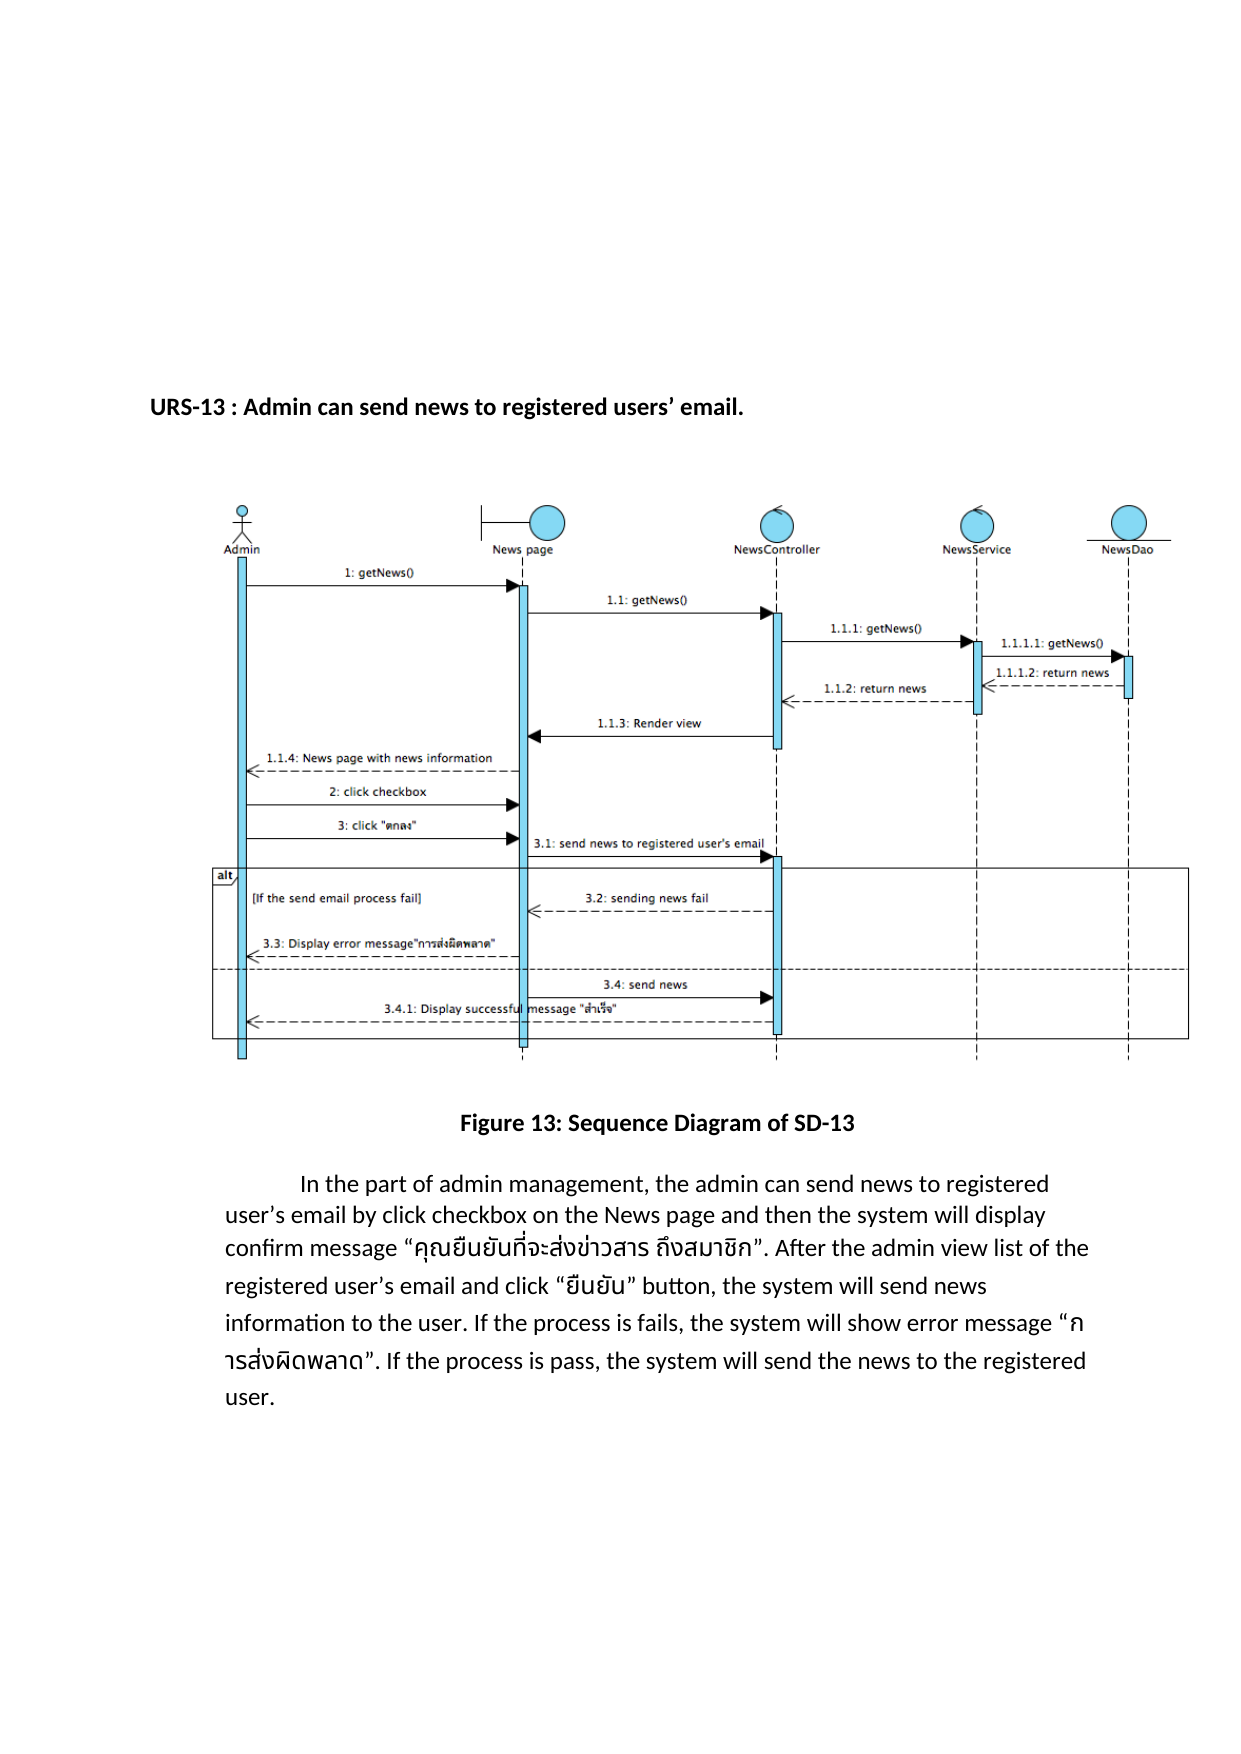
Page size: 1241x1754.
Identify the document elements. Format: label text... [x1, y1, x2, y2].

picture [150, 487, 1207, 1072]
text Figure 13: Sequence Diagram of SD-13 [150, 1108, 1090, 1138]
text URS-13 : Admin can send news to registered users’ email. [150, 391, 1090, 421]
text In the part of admin management, the admin can send news to registered user’s email by click checkbox on the News page and then the system will display confirm message “คุณยืนยันที่จะส่งข่าวสาร ถึงสมาชิก”. After the admin view list of the registered user’s email and click “ยืนยัน” button, the system will send news information to the user. If the process is fails, the system will show error message “การส่งผิดพลาด”. If the process is pass, the system will send the news to the registered user. [225, 1169, 1090, 1411]
